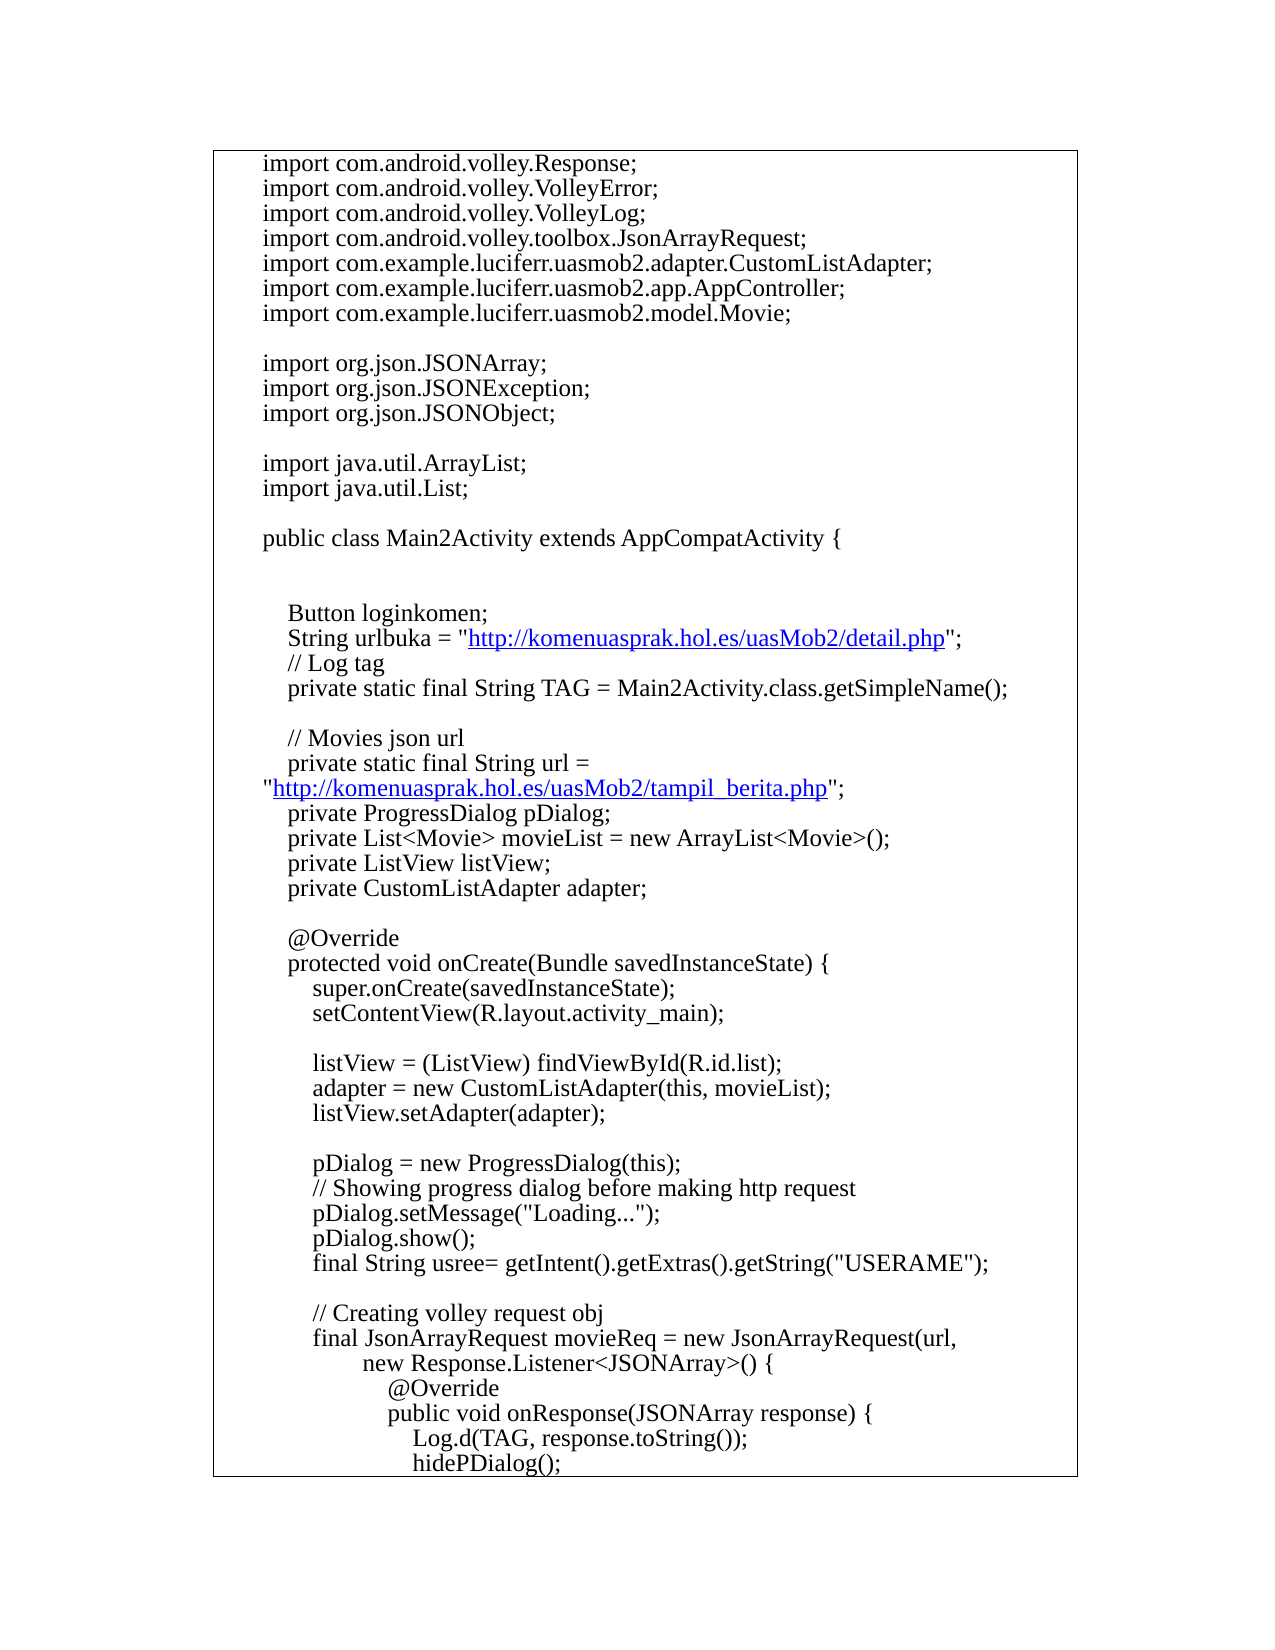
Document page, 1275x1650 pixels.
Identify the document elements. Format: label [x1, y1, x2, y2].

table_header [214, 151, 1077, 1476]
